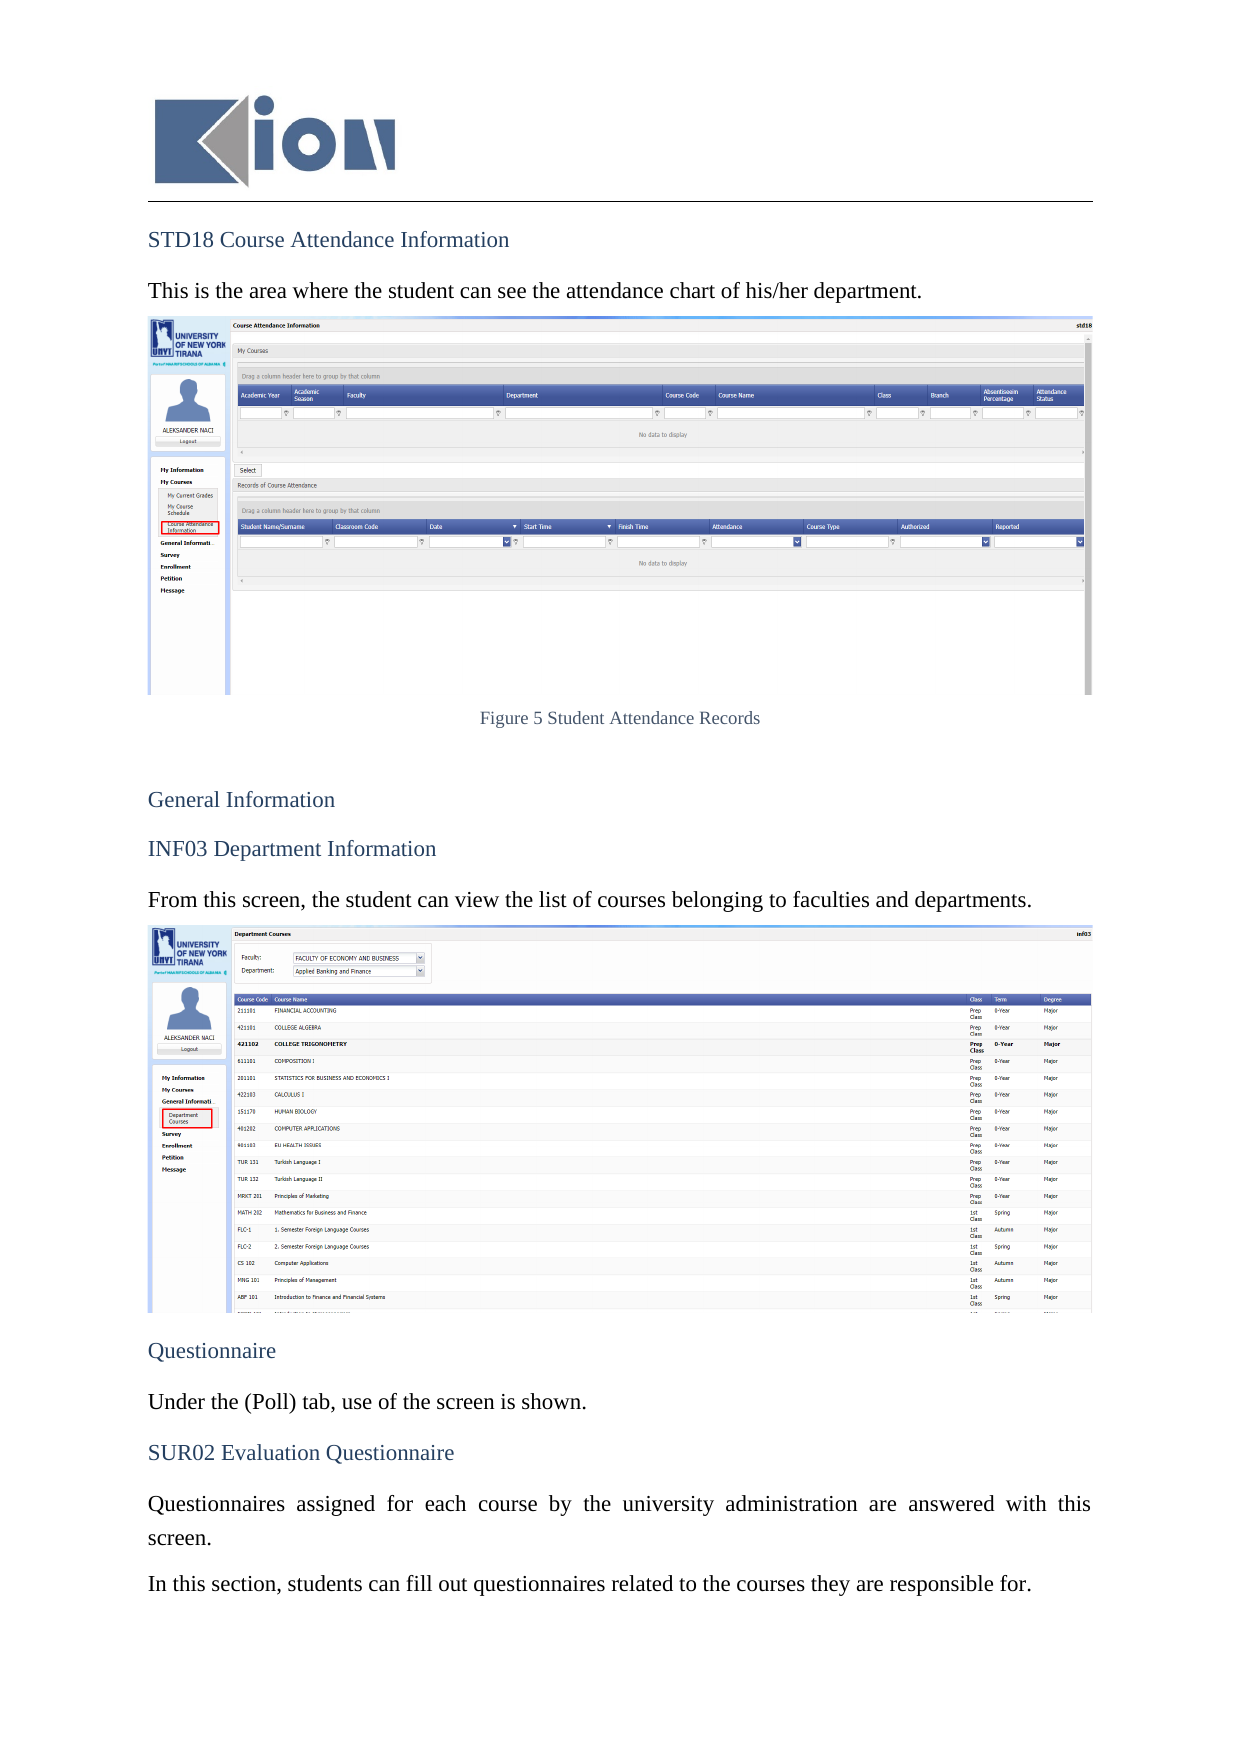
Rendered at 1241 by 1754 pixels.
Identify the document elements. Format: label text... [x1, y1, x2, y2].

text STD18 Course Attendance Information [146, 217, 1095, 255]
text Under the (Poll) tab, use of the screen is shown. [148, 1381, 1093, 1415]
text This is the area where the student can see the attendance chart of his/her department. [148, 271, 1093, 304]
picture [147, 316, 1093, 695]
text Questionnaires assigned for each course by the university administration are answered with this screen. [148, 1483, 1093, 1550]
text INF03 Department Information [146, 826, 1095, 864]
text Questionnaire [146, 1328, 1095, 1366]
text Figure 5 Student Attendance Records [148, 707, 1093, 728]
picture [147, 925, 1093, 1313]
text SUR02 Evaluation Questionnaire [146, 1430, 1095, 1468]
text General Information [146, 744, 1095, 813]
text In this section, students can fill out questionnaires related to the courses they are responsible for. [148, 1563, 1093, 1596]
text From this screen, the student can view the list of courses belonging to faculties and departments. [148, 879, 1093, 913]
picture [147, 86, 404, 199]
